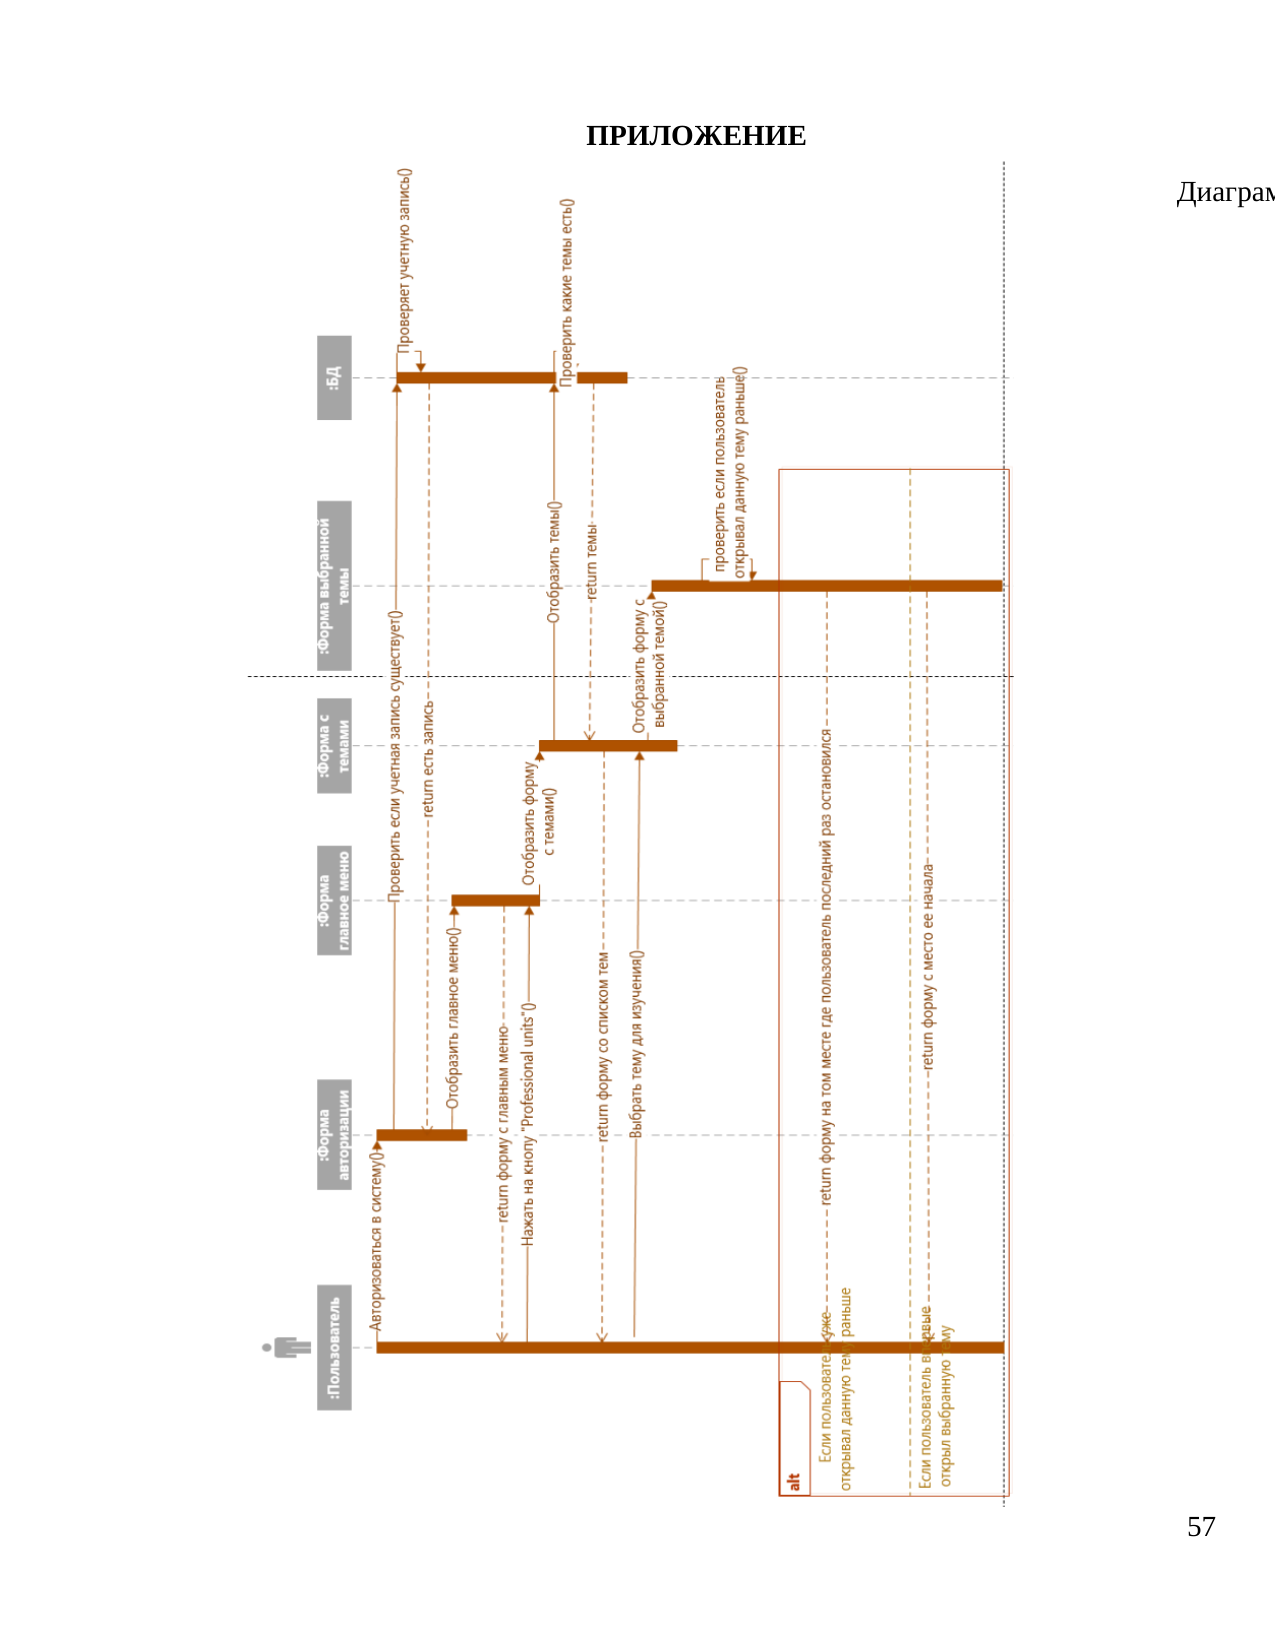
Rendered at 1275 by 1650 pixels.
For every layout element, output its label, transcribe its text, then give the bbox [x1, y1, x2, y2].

picture [248, 162, 1014, 1506]
subtitle ПРИЛОЖЕНИЕ [177, 118, 1216, 152]
